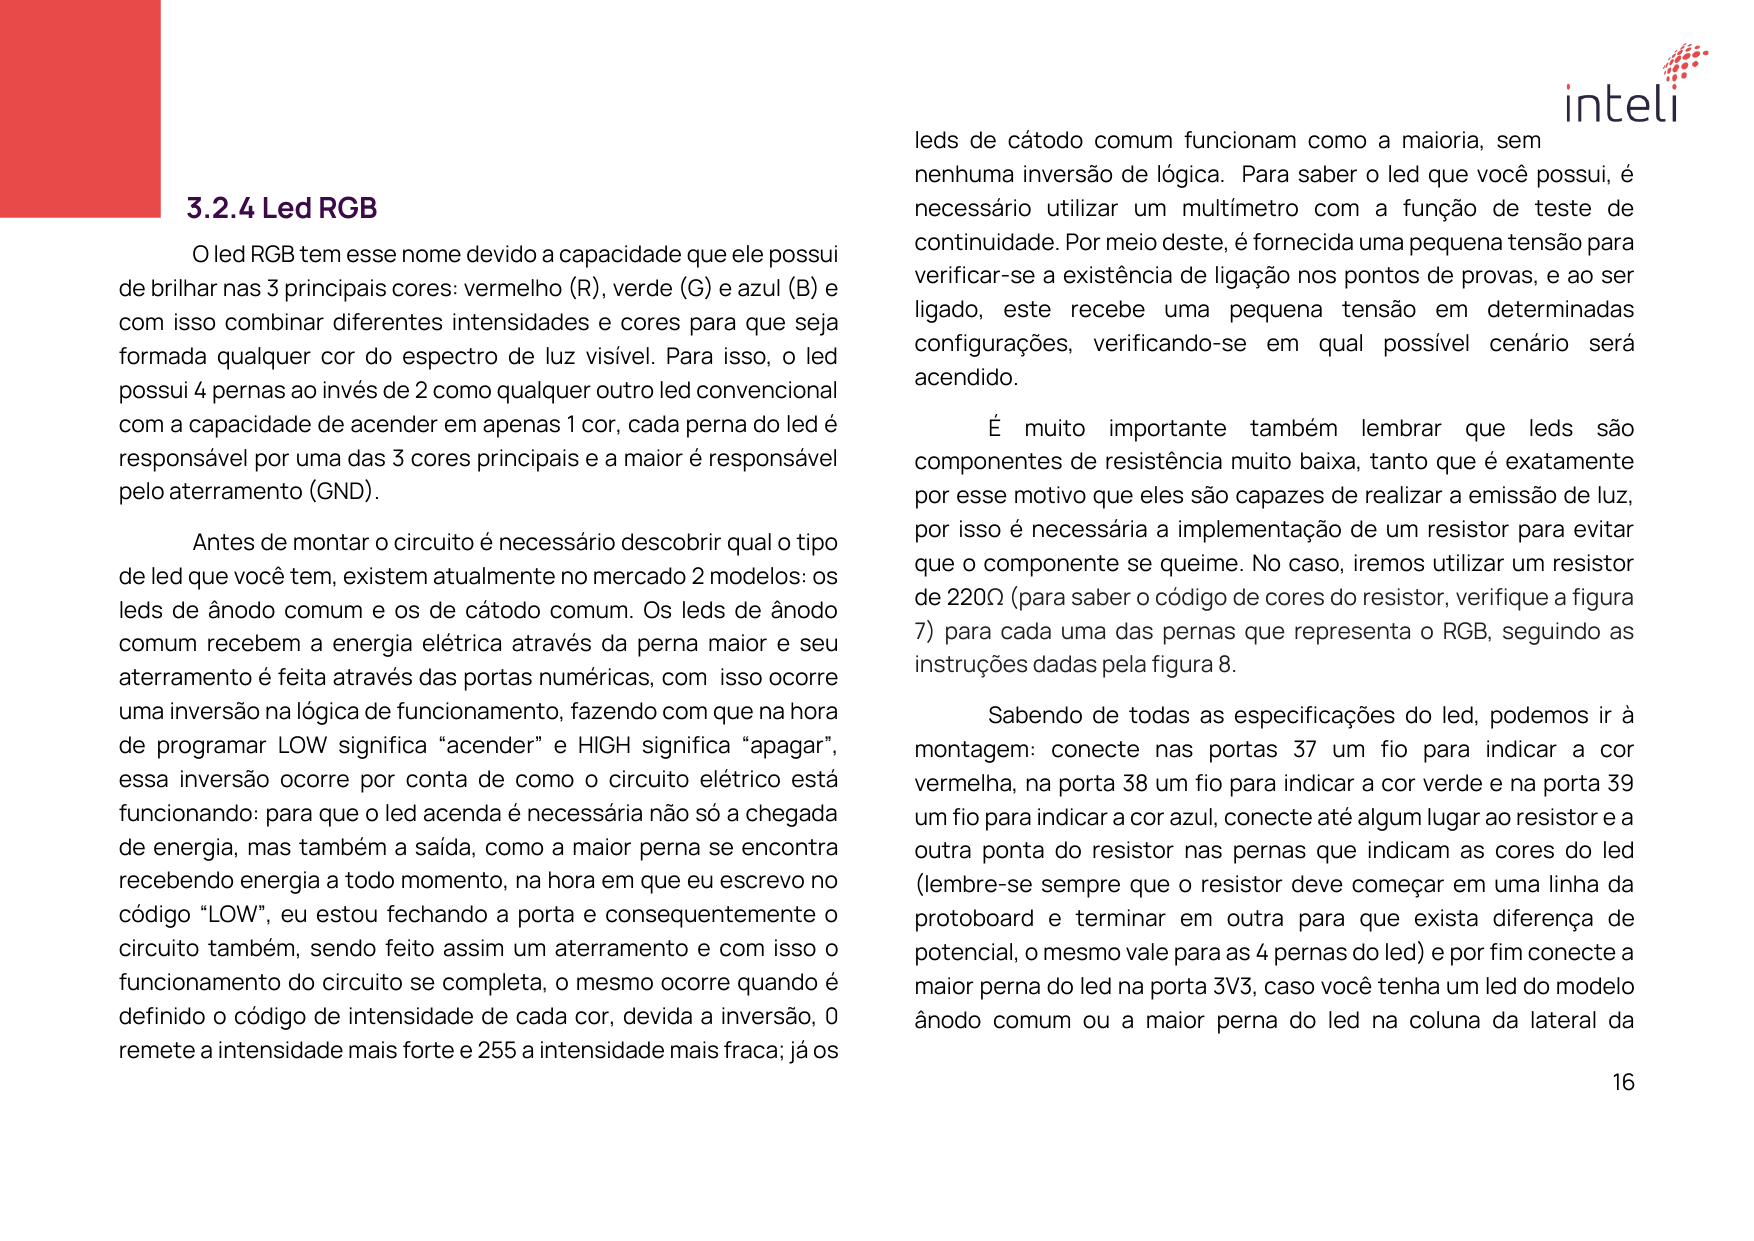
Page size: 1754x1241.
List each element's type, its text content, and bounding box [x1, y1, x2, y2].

subtitle 3.2.4 Led RGB [118, 187, 839, 227]
picture [0, 0, 161, 218]
text Antes de montar o circuito é necessário descobrir qual o tipo de led que você tem, existem atualmente no mercado 2 modelos: os leds de ânodo comum e os de cátodo comum. Os leds de ânodo comum recebem a energia elétrica através da perna maior e seu aterramento é feita através das portas numéricas, com isso ocorre uma inversão na lógica de funcionamento, fazendo com que na hora de programar LOW significa “acender” e HIGH significa “apagar”, essa inversão ocorre por conta de como o circuito elétrico está funcionando: para que o led acenda é necessária não só a chegada de energia, mas também a saída, como a maior perna se encontra recebendo energia a todo momento, na hora em que eu escrevo no código “LOW”, eu estou fechando a porta e consequentemente o circuito também, sendo feito assim um aterramento e com isso o funcionamento do circuito se completa, o mesmo ocorre quando é definido o código de intensidade de cada cor, devida a inversão, 0 remete a intensidade mais forte e 255 a intensidade mais fraca; já os leds de cátodo comum funcionam como a maioria, sem nenhuma inversão de lógica. Para saber o led que você possui, é necessário utilizar um multímetro com a função de teste de continuidade. Por meio deste, é fornecida uma pequena tensão para verificar-se a existência de ligação nos pontos de provas, e ao ser ligado, este recebe uma pequena tensão em determinadas configurações, verificando-se em qual possível cenário será acendido. [914, 124, 1636, 392]
picture [1566, 43, 1709, 122]
text Antes de montar o circuito é necessário descobrir qual o tipo de led que você tem, existem atualmente no mercado 2 modelos: os leds de ânodo comum e os de cátodo comum. Os leds de ânodo comum recebem a energia elétrica através da perna maior e seu aterramento é feita através das portas numéricas, com isso ocorre uma inversão na lógica de funcionamento, fazendo com que na hora de programar LOW significa “acender” e HIGH significa “apagar”, essa inversão ocorre por conta de como o circuito elétrico está funcionando: para que o led acenda é necessária não só a chegada de energia, mas também a saída, como a maior perna se encontra recebendo energia a todo momento, na hora em que eu escrevo no código “LOW”, eu estou fechando a porta e consequentemente o circuito também, sendo feito assim um aterramento e com isso o funcionamento do circuito se completa, o mesmo ocorre quando é definido o código de intensidade de cada cor, devida a inversão, 0 remete a intensidade mais forte e 255 a intensidade mais fraca; já os leds de cátodo comum funcionam como a maioria, sem nenhuma inversão de lógica. Para saber o led que você possui, é necessário utilizar um multímetro com a função de teste de continuidade. Por meio deste, é fornecida uma pequena tensão para verificar-se a existência de ligação nos pontos de provas, e ao ser ligado, este recebe uma pequena tensão em determinadas configurações, verificando-se em qual possível cenário será acendido. [118, 526, 839, 1065]
text É muito importante também lembrar que leds são componentes de resistência muito baixa, tanto que é exatamente por esse motivo que eles são capazes de realizar a emissão de luz, por isso é necessária a implementação de um resistor para evitar que o componente se queime. No caso, iremos utilizar um resistor de 220Ω (para saber o código de cores do resistor, verifique a figura 7) para cada uma das pernas que representa o RGB, seguindo as instruções dadas pela figura 8. [914, 411, 1636, 615]
text O led RGB tem esse nome devido a capacidade que ele possui de brilhar nas 3 principais cores: vermelho (R), verde (G) e azul (B) e com isso combinar diferentes intensidades e cores para que seja formada qualquer cor do espectro de luz visível. Para isso, o led possui 4 pernas ao invés de 2 como qualquer outro led convencional com a capacidade de acender em apenas 1 cor, cada perna do led é responsável por uma das 3 cores principais e a maior é responsável pelo aterramento (GND). [118, 238, 839, 507]
